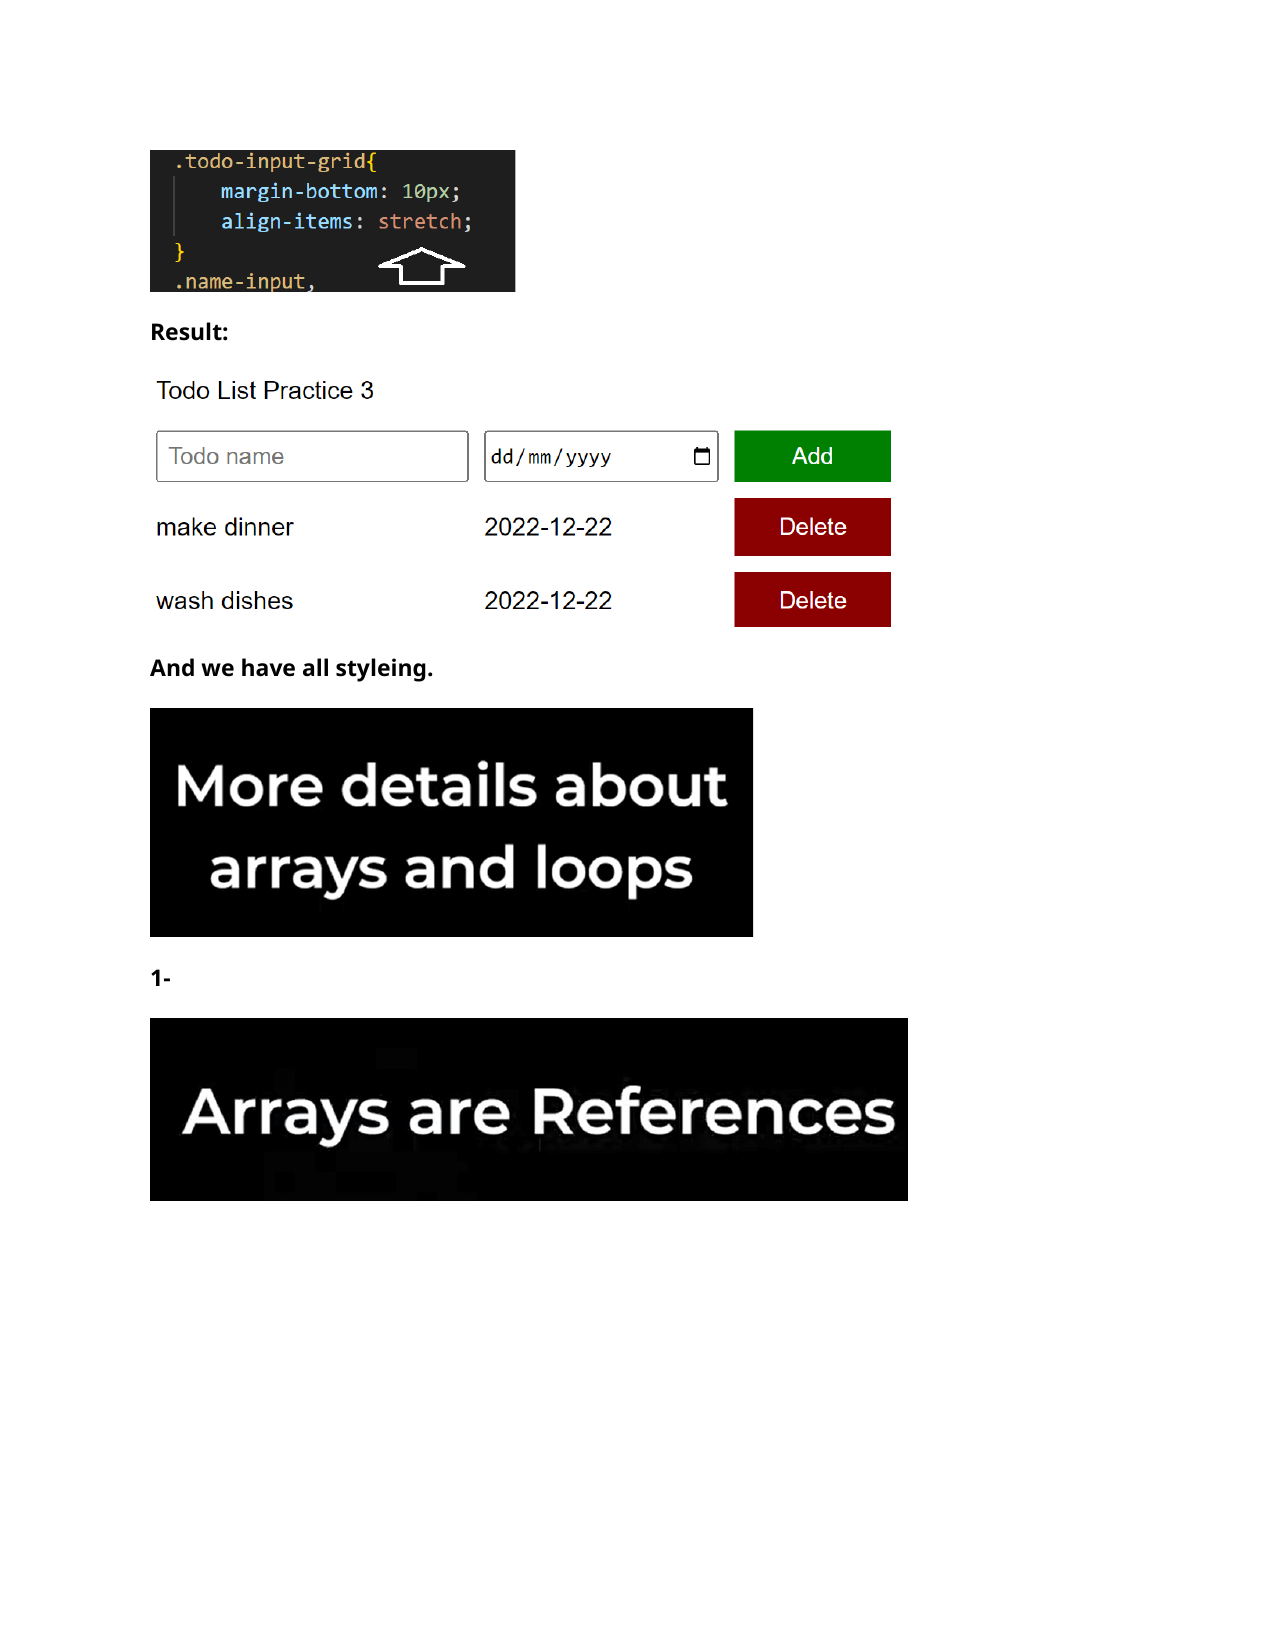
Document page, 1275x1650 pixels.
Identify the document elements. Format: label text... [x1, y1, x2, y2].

text And we have all styleing. [150, 652, 1125, 683]
picture [150, 373, 986, 627]
picture [150, 150, 516, 292]
picture [150, 708, 754, 937]
picture [150, 1018, 908, 1201]
text 1- [150, 962, 1125, 993]
text Result: [150, 316, 1125, 347]
